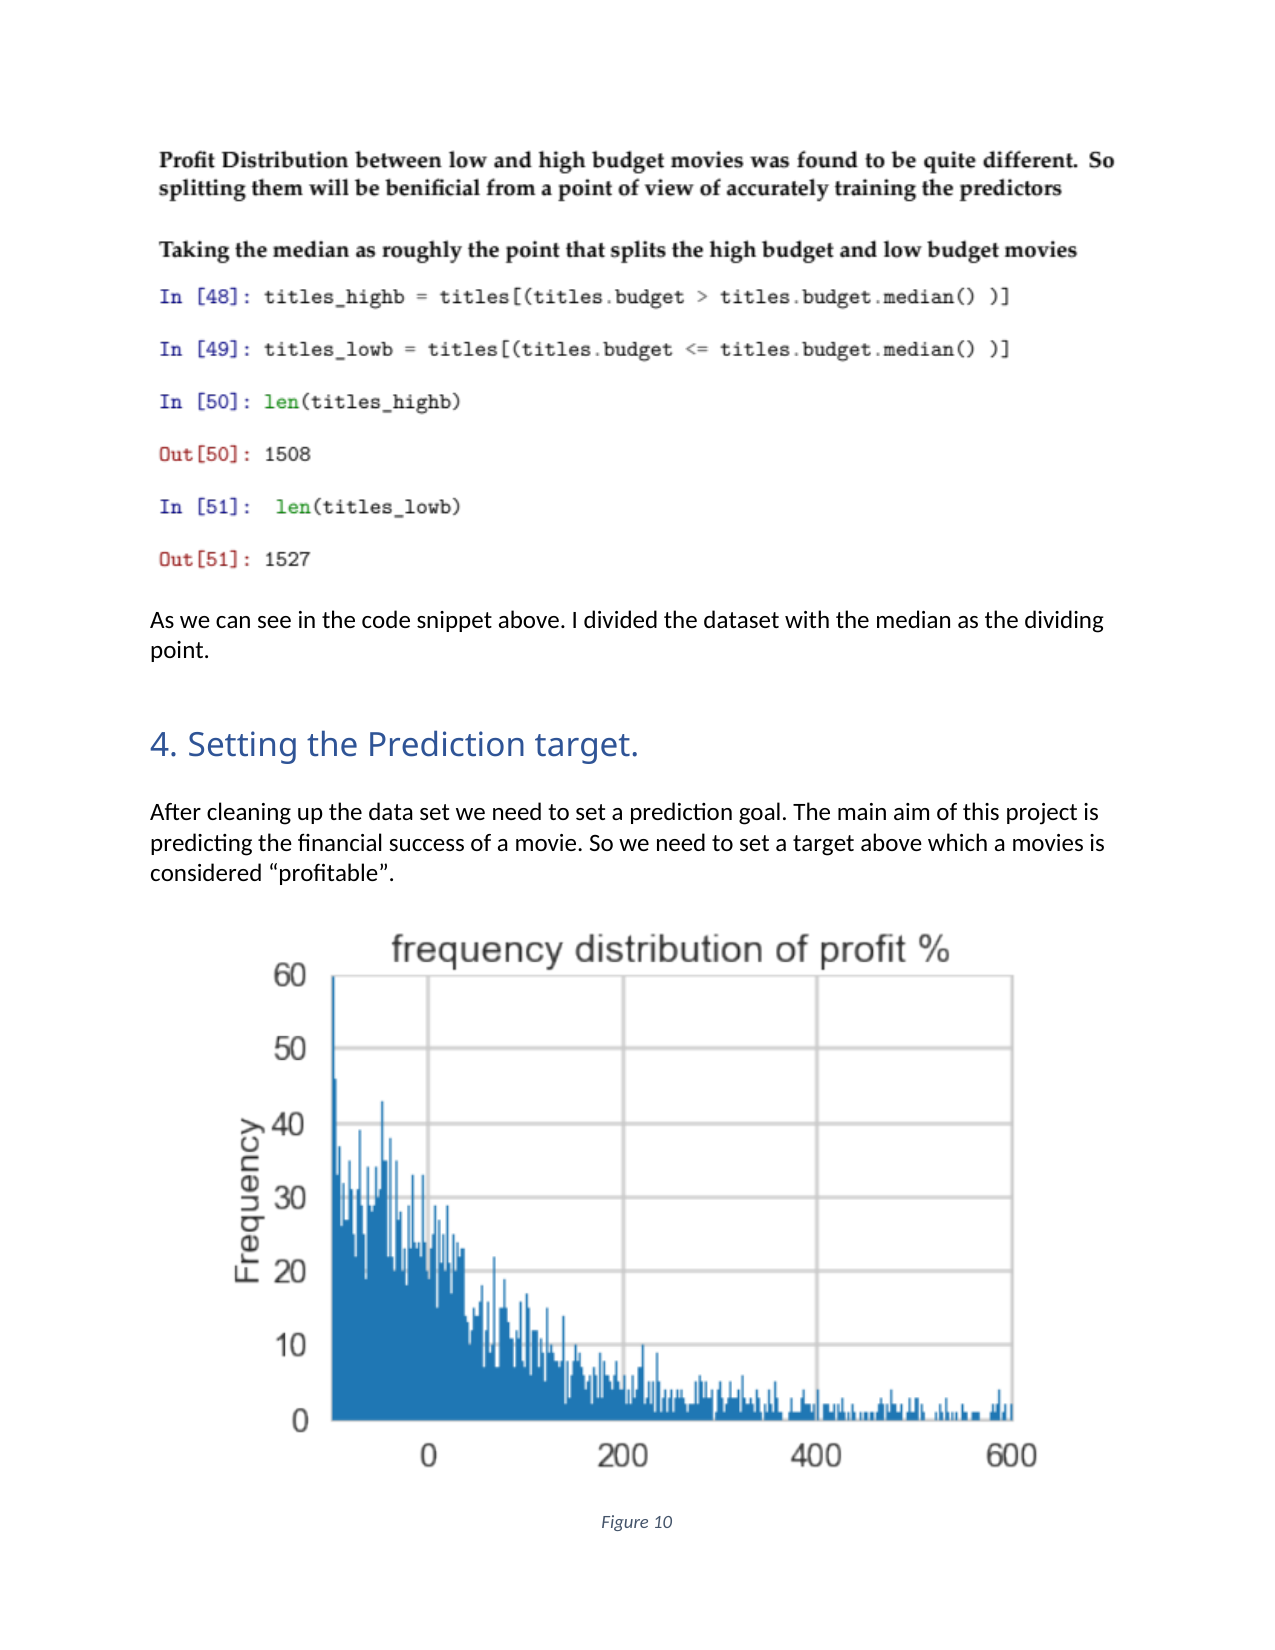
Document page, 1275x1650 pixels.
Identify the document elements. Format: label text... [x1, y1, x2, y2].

text Figure 10 [150, 1510, 1125, 1533]
text As we can see in the code snippet above. I divided the dataset with the median as the dividing point. [150, 604, 1125, 665]
subtitle Setting the Prediction target. [150, 720, 1125, 766]
text After cleaning up the data set we need to set a prediction goal. The main aim of this project is predicting the financial success of a movie. So we need to set a target above which a movies is considered “profitable”. [150, 796, 1125, 888]
